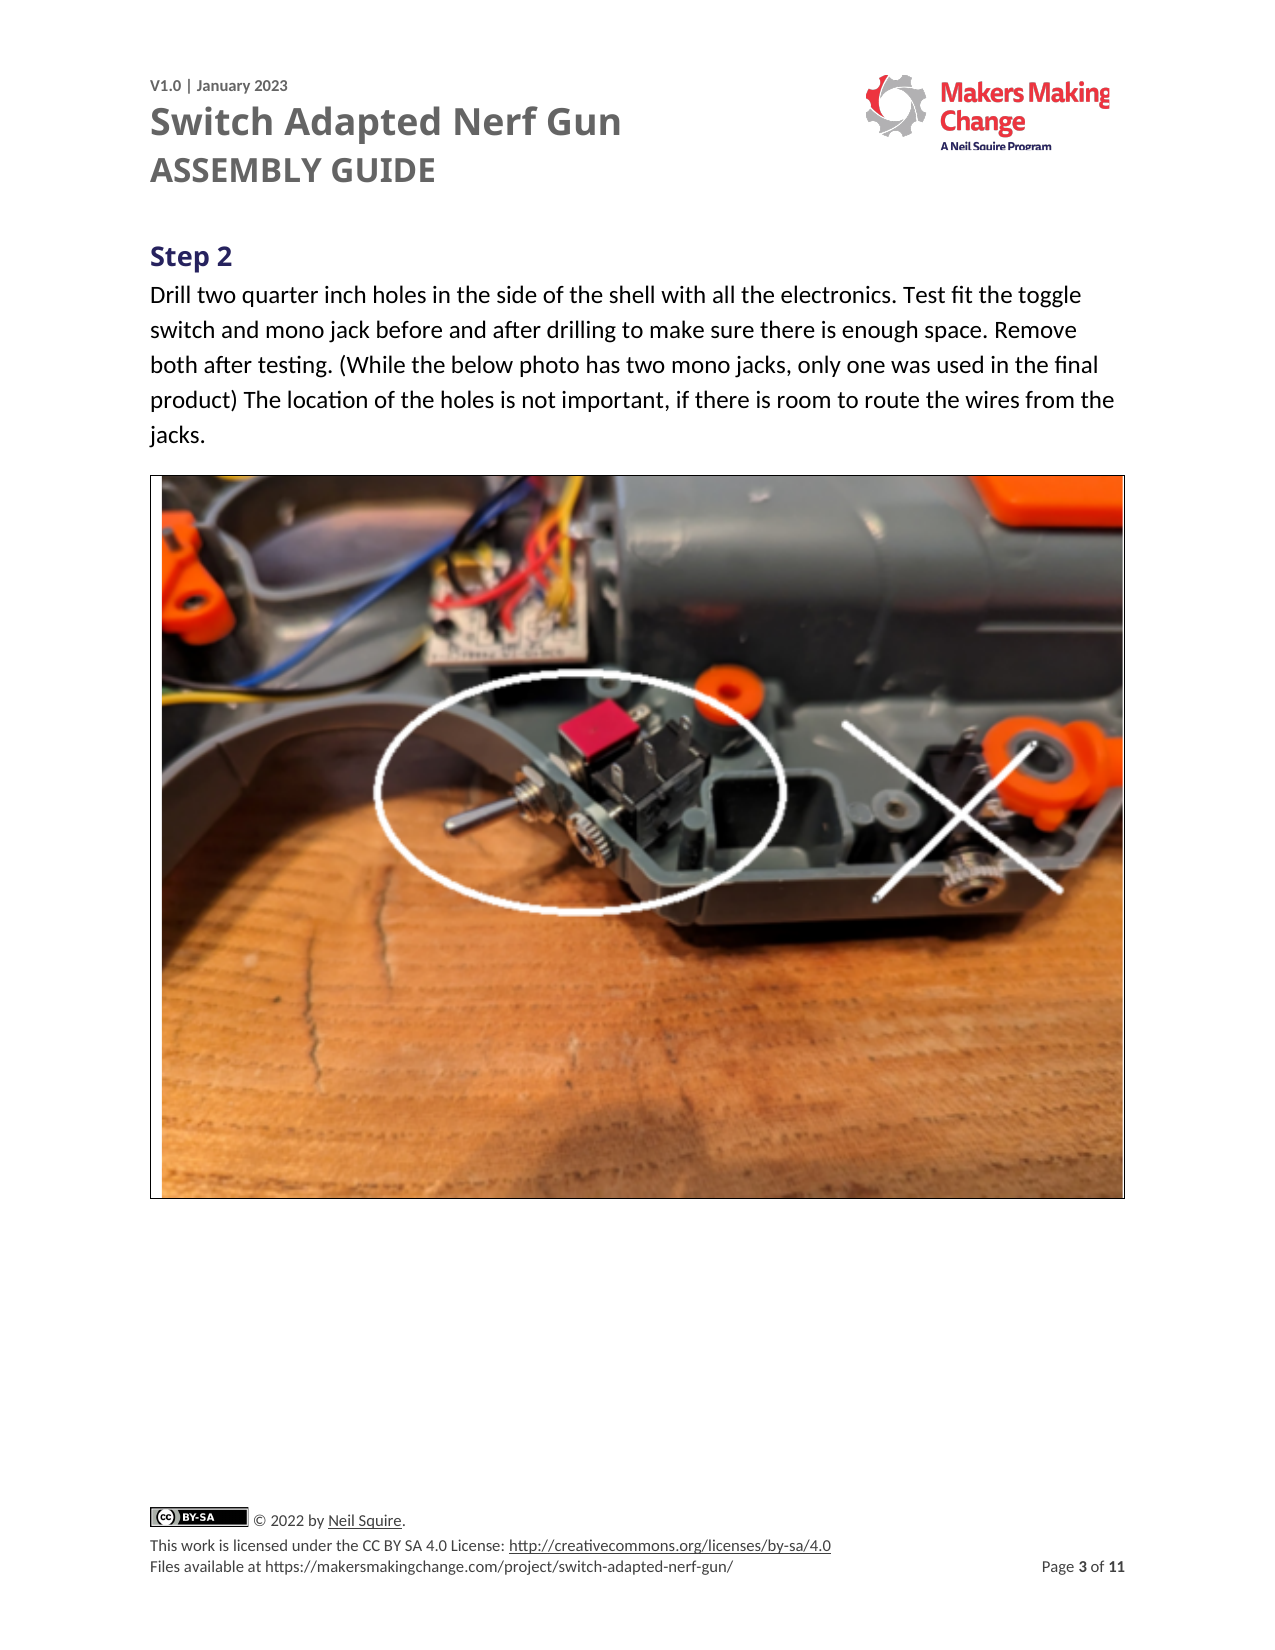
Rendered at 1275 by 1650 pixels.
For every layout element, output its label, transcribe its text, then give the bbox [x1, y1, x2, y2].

picture [150, 1507, 249, 1527]
text Drill two quarter inch holes in the side of the shell with all the electronics. Test fit the toggle switch and mono jack before and after drilling to make sure there is enough space. Remove both after testing. (While the below photo has two mono jacks, only one was used in the final product) The location of the holes is not important, if there is room to route the wires from the jacks. [150, 279, 1125, 450]
table_header [151, 476, 161, 1198]
subtitle Step 2 [150, 237, 1125, 274]
picture [865, 75, 1110, 151]
picture [161, 476, 1123, 1198]
